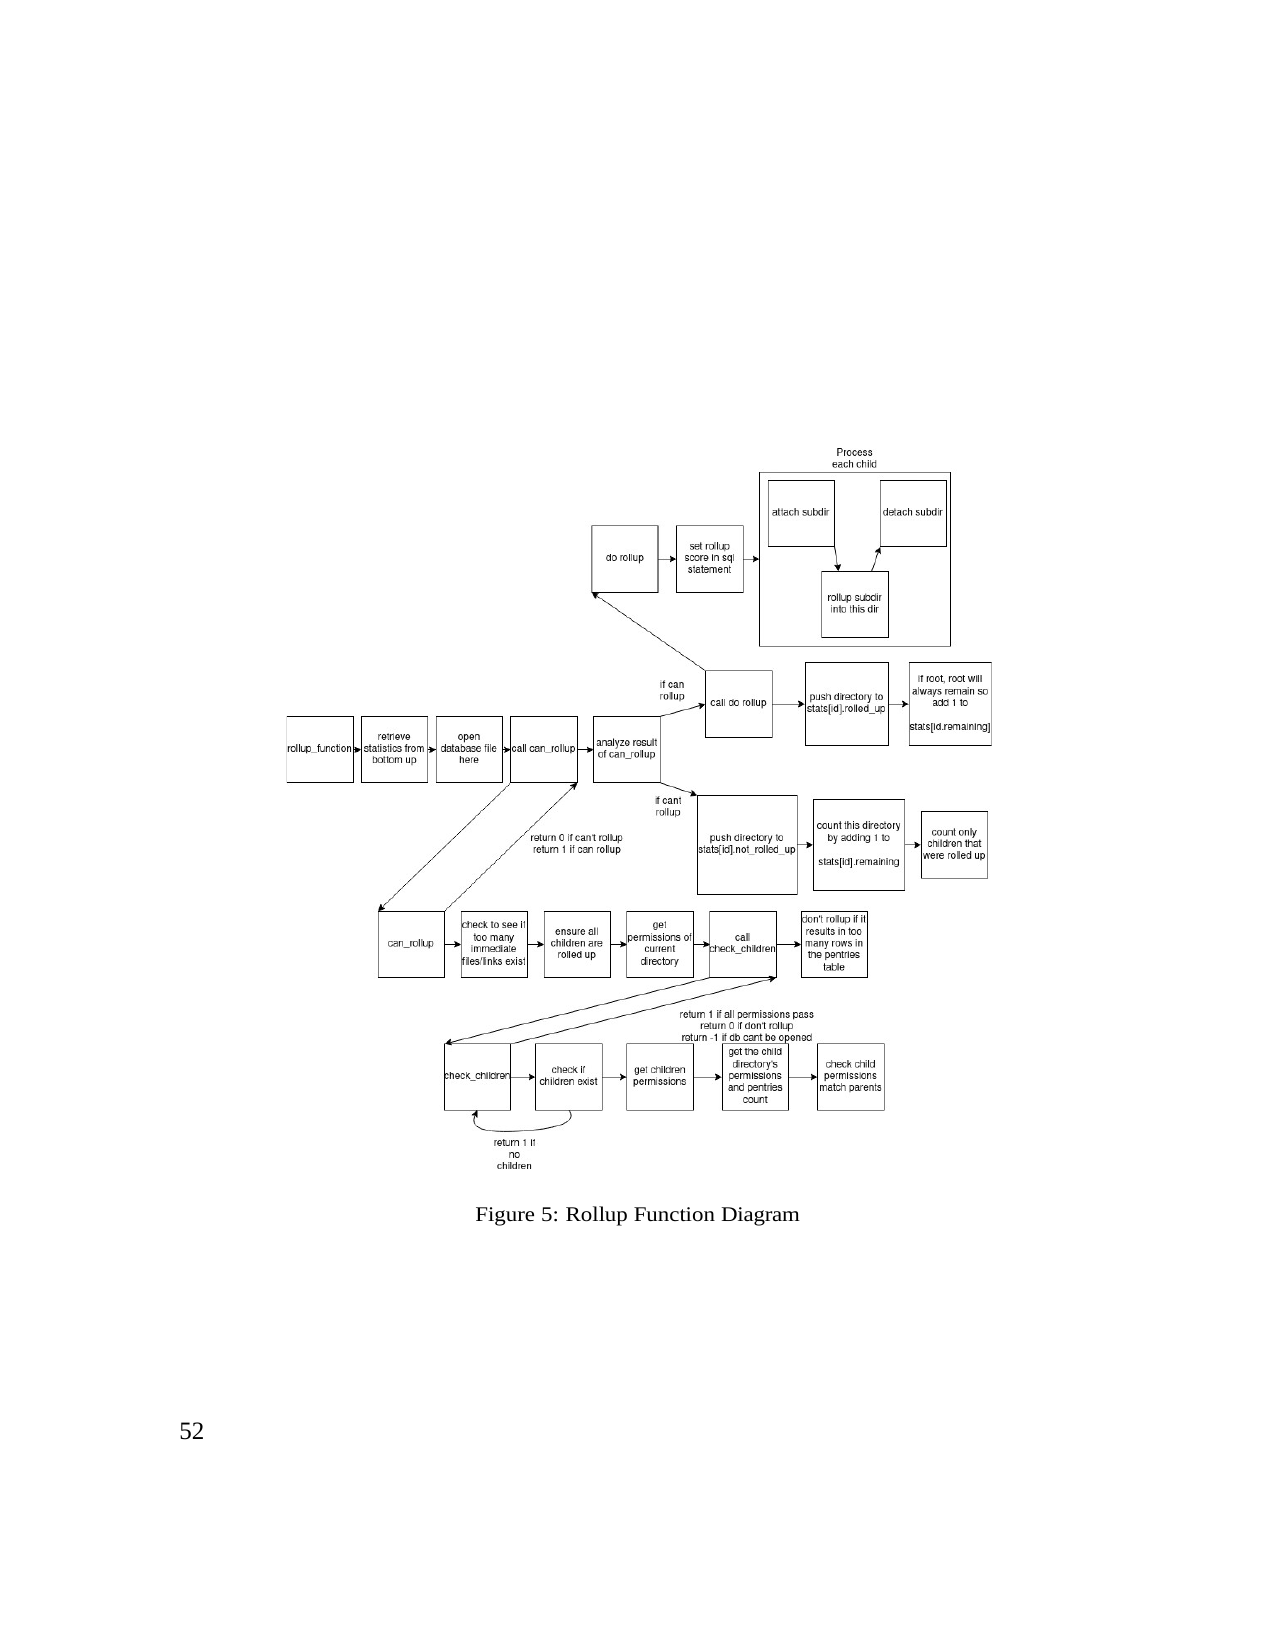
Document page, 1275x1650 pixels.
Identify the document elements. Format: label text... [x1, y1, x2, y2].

picture [286, 448, 992, 1169]
text Figure 5: Rollup Function Diagram [475, 1202, 1175, 1226]
